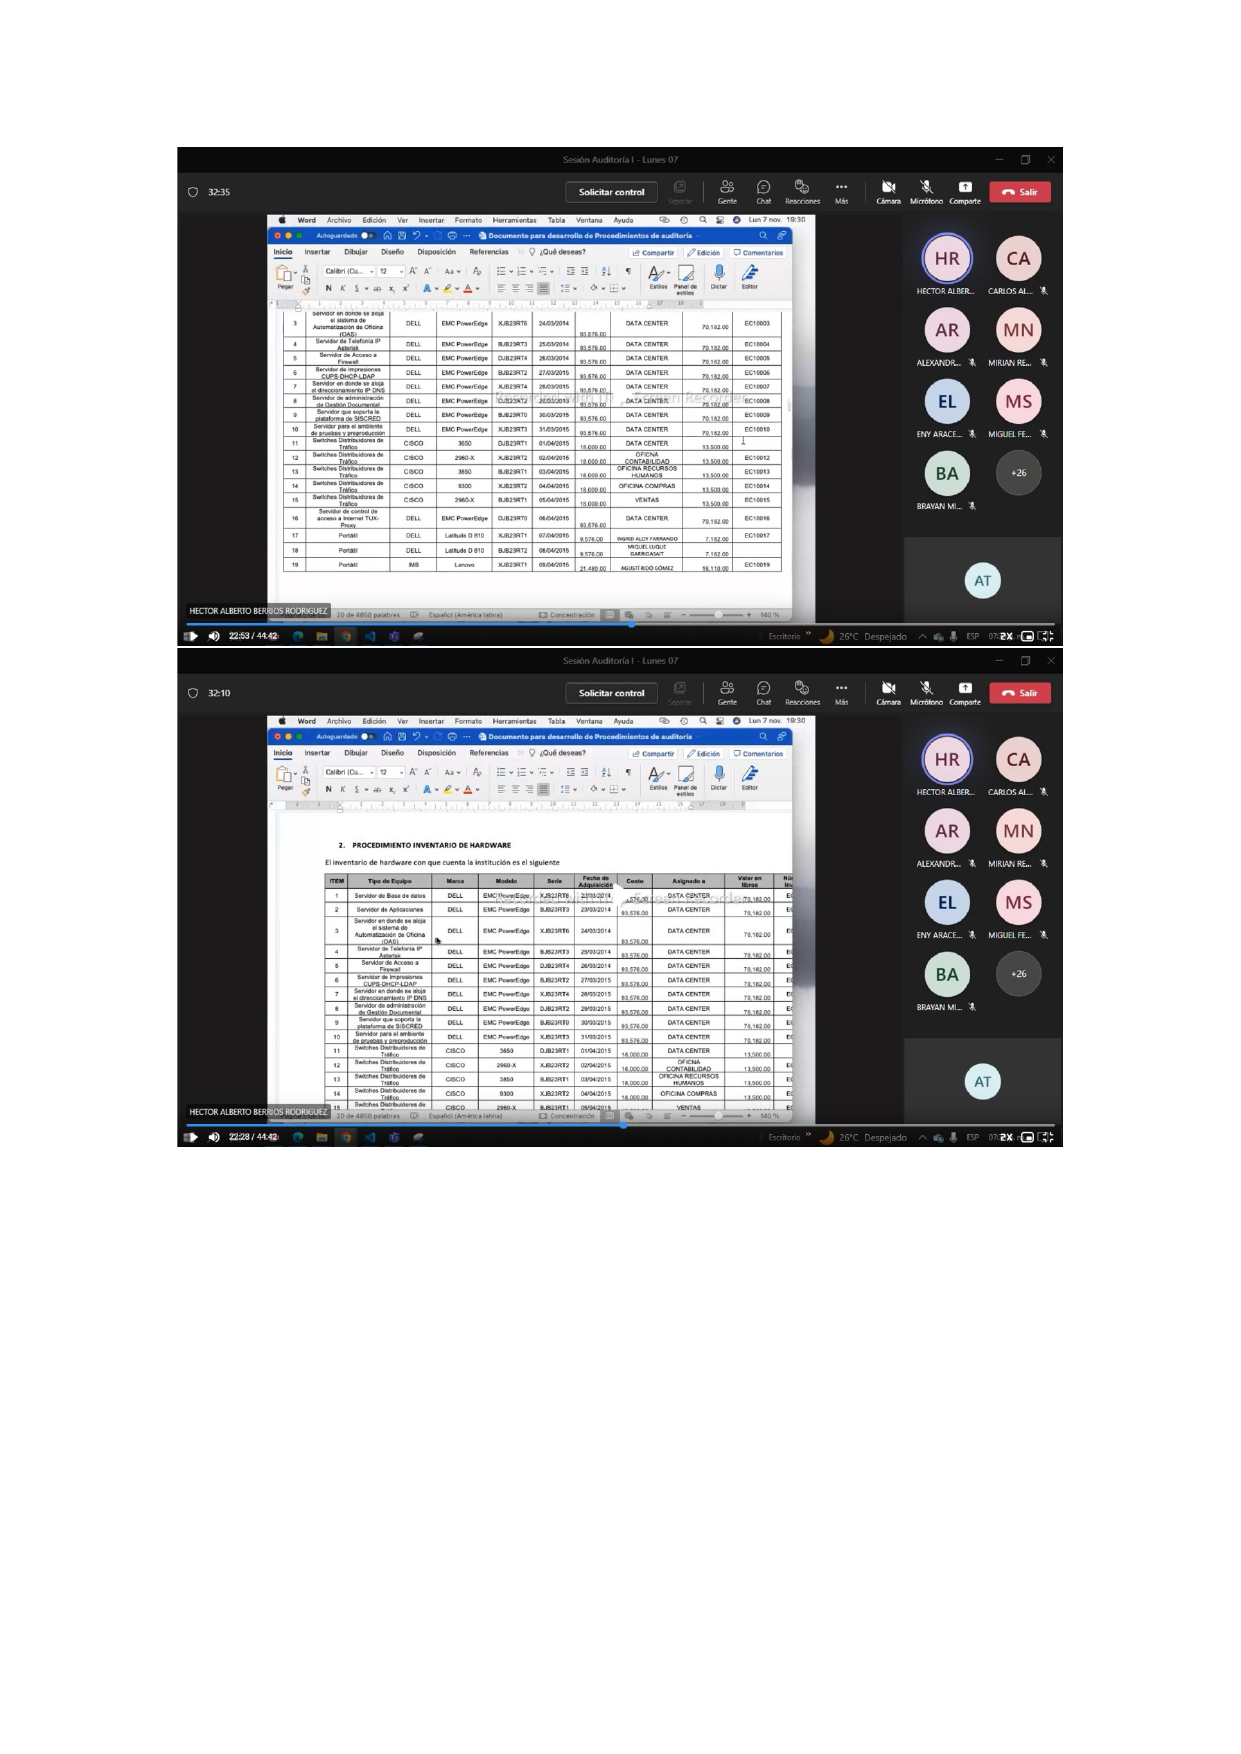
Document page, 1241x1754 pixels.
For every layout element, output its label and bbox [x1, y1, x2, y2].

picture [177, 648, 1063, 1147]
picture [177, 147, 1063, 646]
